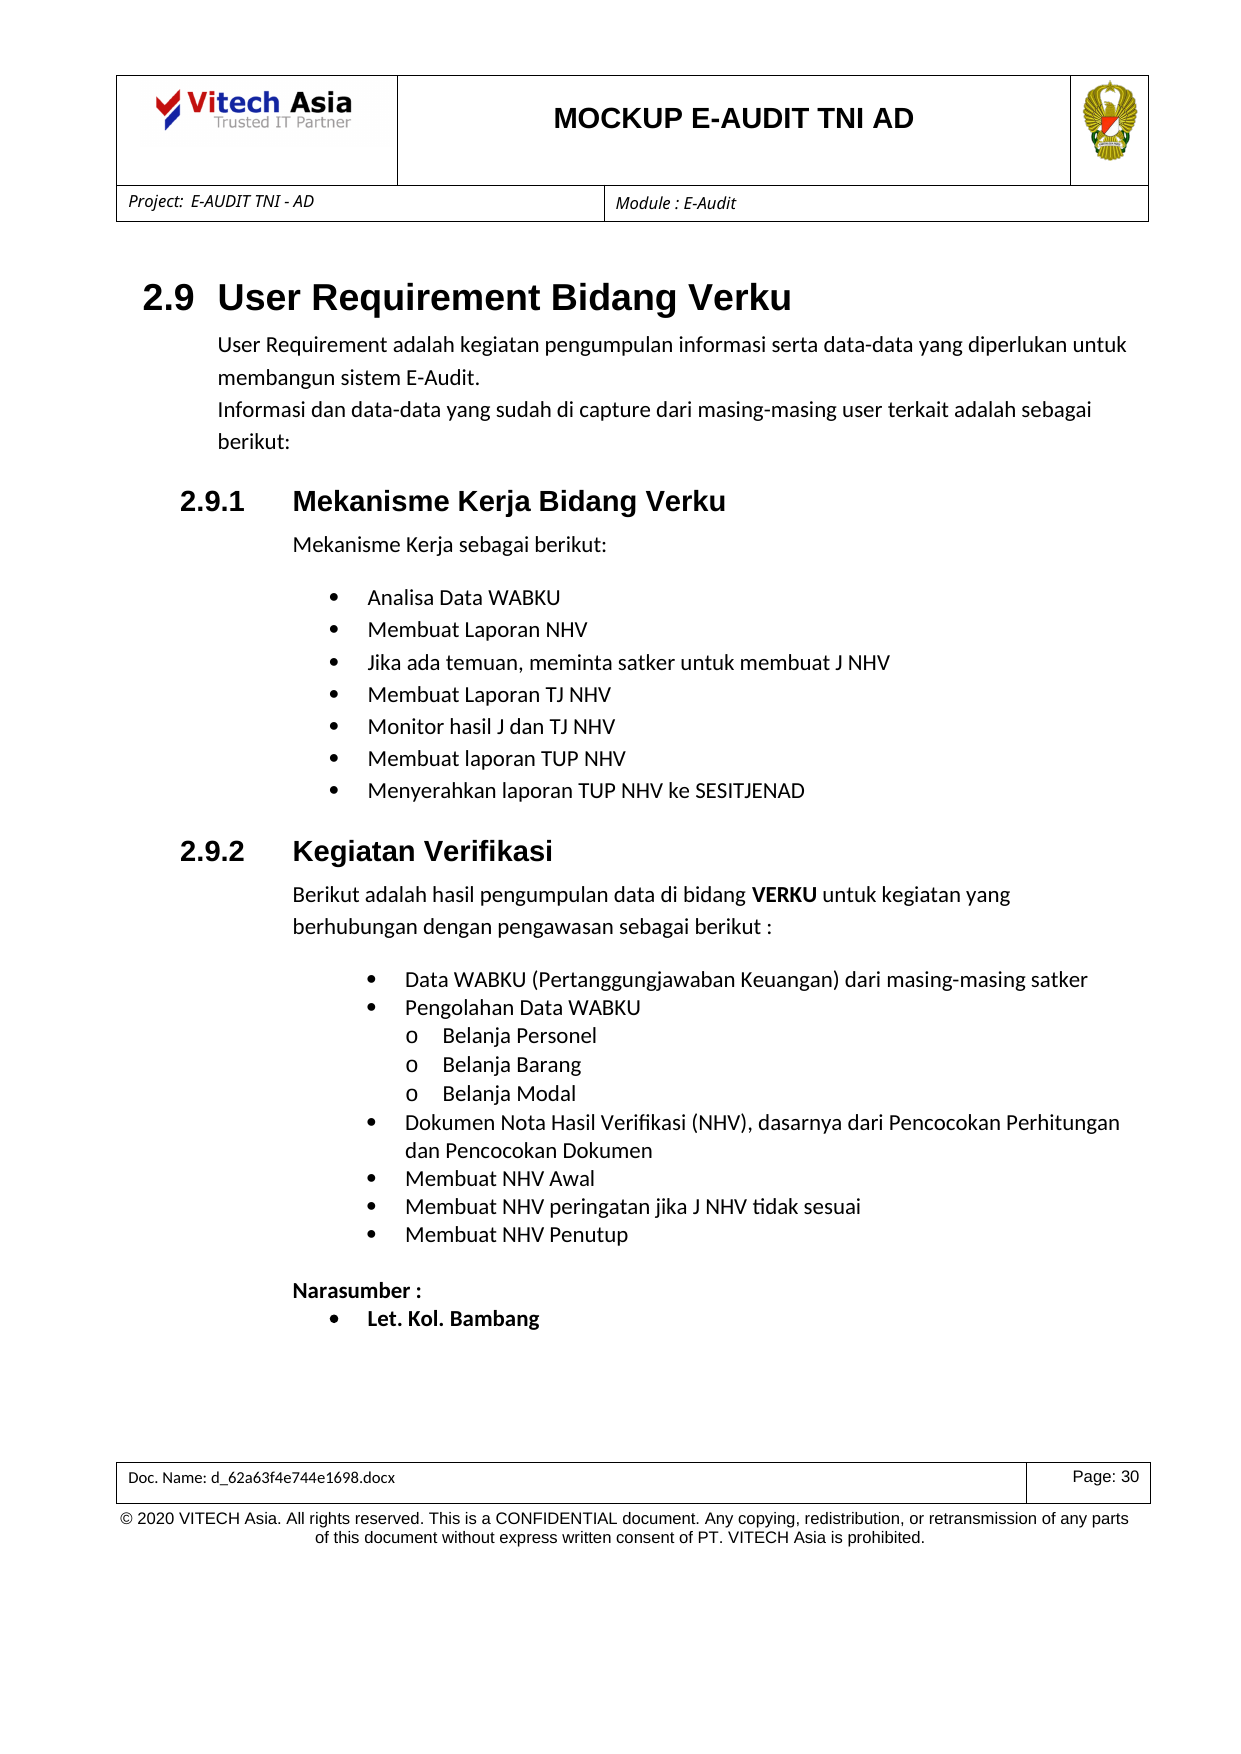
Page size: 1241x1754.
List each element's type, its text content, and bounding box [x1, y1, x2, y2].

text Mekanisme Kerja sebagai berikut: [292, 530, 1135, 558]
list Data WABKU (Pertanggungjawaban Keuangan) dari masing-masing satker [367, 965, 1135, 993]
list Mekanisme Kerja Bidang Verku [180, 484, 1135, 518]
text Informasi dan data-data yang sudah di capture dari masing-masing user terkait adalah sebagai berikut: [217, 395, 1135, 455]
list Membuat NHV Penutup [367, 1221, 1135, 1248]
list Membuat Laporan TJ NHV [330, 680, 1135, 708]
picture [139, 76, 395, 147]
text Berikut adalah hasil pengumpulan data di bidang VERKU untuk kegiatan yang berhubungan dengan pengawasan sebagai berikut : [292, 880, 1135, 940]
list User Requirement Bidang Verku [142, 275, 1135, 318]
list Dokumen Nota Hasil Verifikasi (NHV), dasarnya dari Pencocokan Perhitungan dan Pencocokan Dokumen [367, 1108, 1135, 1164]
list Belanja Barang [405, 1050, 1135, 1079]
list Pengolahan Data WABKU [367, 993, 1135, 1021]
list Analisa Data WABKU [330, 583, 1135, 611]
list Membuat NHV Awal [367, 1164, 1135, 1192]
list Jika ada temuan, meminta satker untuk membuat J NHV [330, 648, 1135, 676]
list Membuat laporan TUP NHV [330, 744, 1135, 772]
list Monitor hasil J dan TJ NHV [330, 712, 1135, 740]
list Menyerahkan laporan TUP NHV ke SESITJENAD [330, 776, 1135, 804]
text User Requirement adalah kegiatan pengumpulan informasi serta data-data yang diperlukan untuk membangun sistem E-Audit. [217, 331, 1135, 391]
list Membuat Laporan NHV [330, 616, 1135, 643]
list Belanja Modal [405, 1079, 1135, 1108]
text Narasumber : [292, 1277, 1135, 1304]
list Membuat NHV peringatan jika J NHV tidak sesuai [367, 1192, 1135, 1221]
list Belanja Personel [405, 1021, 1135, 1050]
picture [1075, 77, 1144, 164]
list Kegiatan Verifikasi [180, 834, 1135, 867]
list Let. Kol. Bambang [330, 1304, 1135, 1333]
